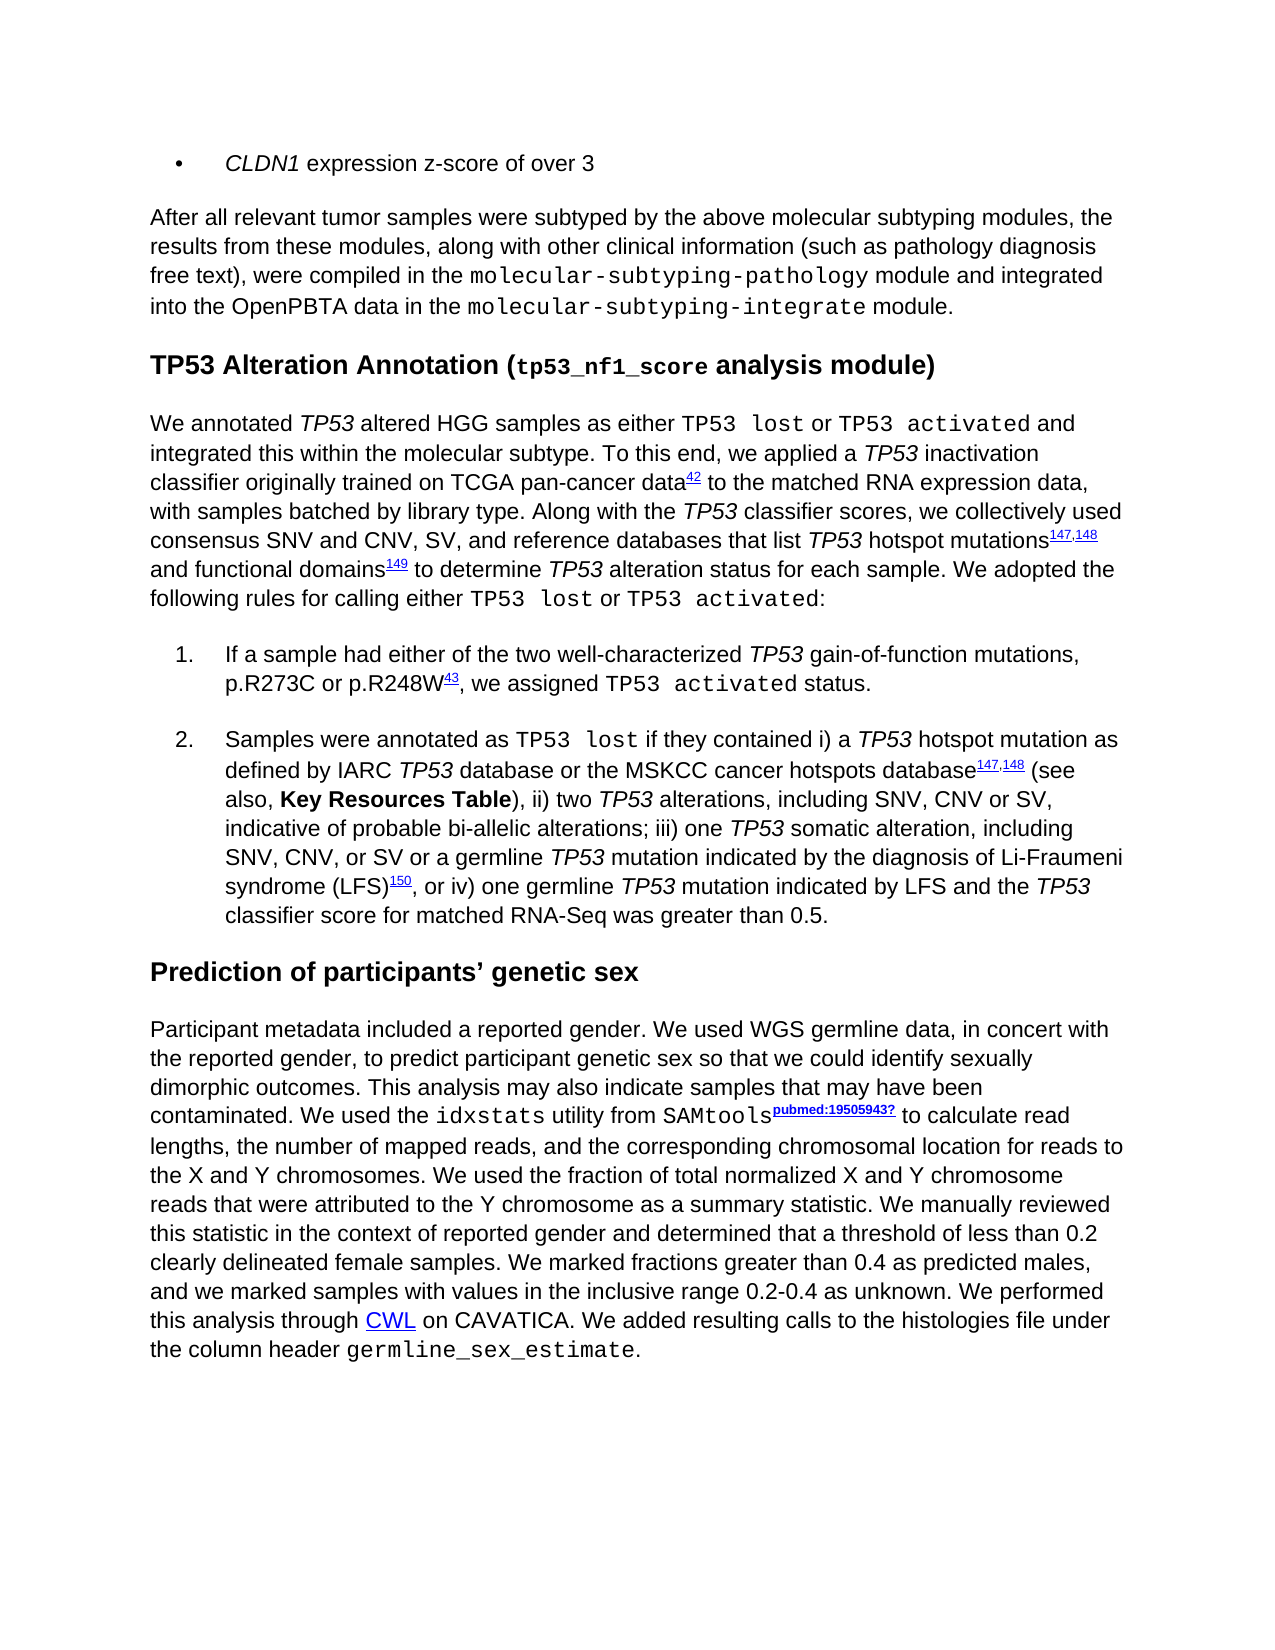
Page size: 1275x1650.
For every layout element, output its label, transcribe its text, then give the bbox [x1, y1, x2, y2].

list CLDN1 expression z-score of over 3 [175, 150, 1125, 176]
list Samples were annotated as TP53 lost if they contained i) a TP53 hotspot mutation as defined by IARC TP53 database or the MSKCC cancer hotspots database147,148 (see also, Key Resources Table), ii) two TP53 alterations, including SNV, CNV or SV, indicative of probable bi-allelic alterations; iii) one TP53 somatic alteration, including SNV, CNV, or SV or a germline TP53 mutation indicated by the diagnosis of Li-Fraumeni syndrome (LFS)150, or iv) one germline TP53 mutation indicated by LFS and the TP53 classifier score for matched RNA-Seq was greater than 0.5. [175, 726, 1125, 928]
text After all relevant tumor samples were subtyped by the above molecular subtyping modules, the results from these modules, along with other clinical information (such as pathology diagnosis free text), were compiled in the molecular-subtyping-pathology module and integrated into the OpenPBTA data in the molecular-subtyping-integrate module. [150, 204, 1125, 321]
text Participant metadata included a reported gender. We used WGS germline data, in concert with the reported gender, to predict participant genetic sex so that we could identify sexually dimorphic outcomes. This analysis may also indicate samples that may have been contaminated. We used the idxstats utility from SAMtoolspubmed:19505943? to calculate read lengths, the number of mapped reads, and the corresponding chromosomal location for reads to the X and Y chromosomes. We used the fraction of total normalized X and Y chromosome reads that were attributed to the Y chromosome as a summary statistic. We manually reviewed this statistic in the context of reported gender and determined that a threshold of less than 0.2 clearly delineated female samples. We marked fractions greater than 0.4 as predicted males, and we marked samples with values in the inclusive range 0.2-0.4 as unknown. We performed this analysis through CWL on CAVATICA. We added resulting calls to the histologies file under the column header germline_sex_estimate. [150, 1016, 1125, 1364]
subtitle TP53 Alteration Annotation (tp53_nf1_score analysis module) [150, 349, 1125, 381]
subtitle Prediction of participants’ genetic sex [150, 956, 1125, 987]
list If a sample had either of the two well-characterized TP53 gain-of-function mutations, p.R273C or p.R248W43, we assigned TP53 activated status. [175, 641, 1125, 699]
text We annotated TP53 altered HGG samples as either TP53 lost or TP53 activated and integrated this within the molecular subtype. To this end, we applied a TP53 inactivation classifier originally trained on TCGA pan-cancer data42 to the matched RNA expression data, with samples batched by library type. Along with the TP53 classifier scores, we collectively used consensus SNV and CNV, SV, and reference databases that list TP53 hotspot mutations147,148 and functional domains149 to determine TP53 alteration status for each sample. We adopted the following rules for calling either TP53 lost or TP53 activated: [150, 409, 1125, 613]
